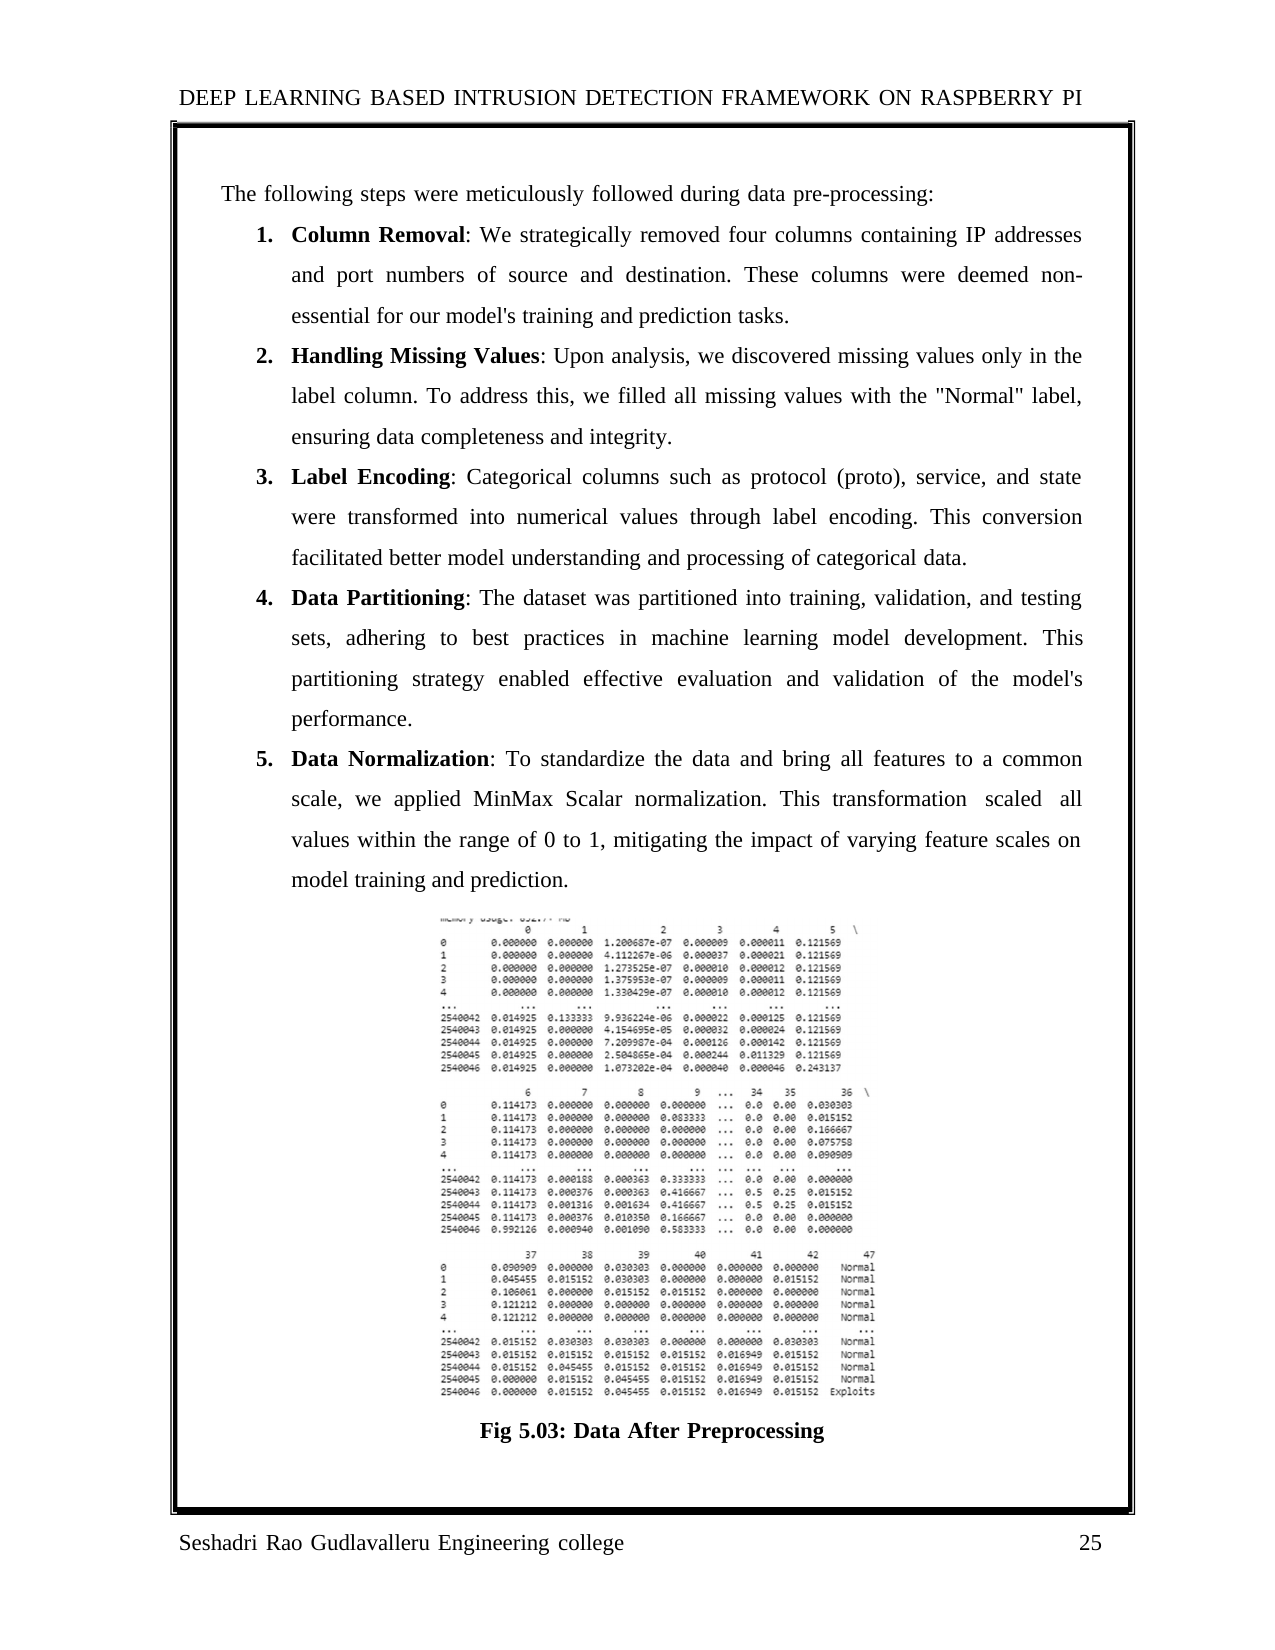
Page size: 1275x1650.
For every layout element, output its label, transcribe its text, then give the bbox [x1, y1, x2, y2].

picture [177, 120, 1129, 128]
list Data Normalization: To standardize the data and bring all features to a common scale, we applied MinMax Scalar normalization. This transformation scaled all values within the range of 0 to 1, mitigating the impact of varying feature scales on model training and prediction. [256, 745, 1083, 892]
picture [177, 1507, 1128, 1515]
list Column Removal: We strategically removed four columns containing IP addresses and port numbers of source and destination. These columns were deemed non- essential for our model's training and prediction tasks. [256, 221, 1083, 328]
list Label Encoding: Categorical columns such as protocol (proto), service, and state were transformed into numerical values through label encoding. This conversion facilitated better model understanding and processing of categorical data. [256, 463, 1083, 570]
list Data Partitioning: The dataset was partitioned into training, validation, and testing sets, adhering to best practices in machine learning model development. This partitioning strategy enabled effective evaluation and validation of the model's performance. [256, 584, 1083, 731]
text The following steps were meticulously followed during data pre-processing: [221, 180, 1119, 207]
picture [439, 918, 878, 1399]
list Handling Missing Values: Upon analysis, we discovered missing values only in the label column. To address this, we filled all missing values with the "Normal" label, ensuring data completeness and integrity. [256, 342, 1083, 449]
